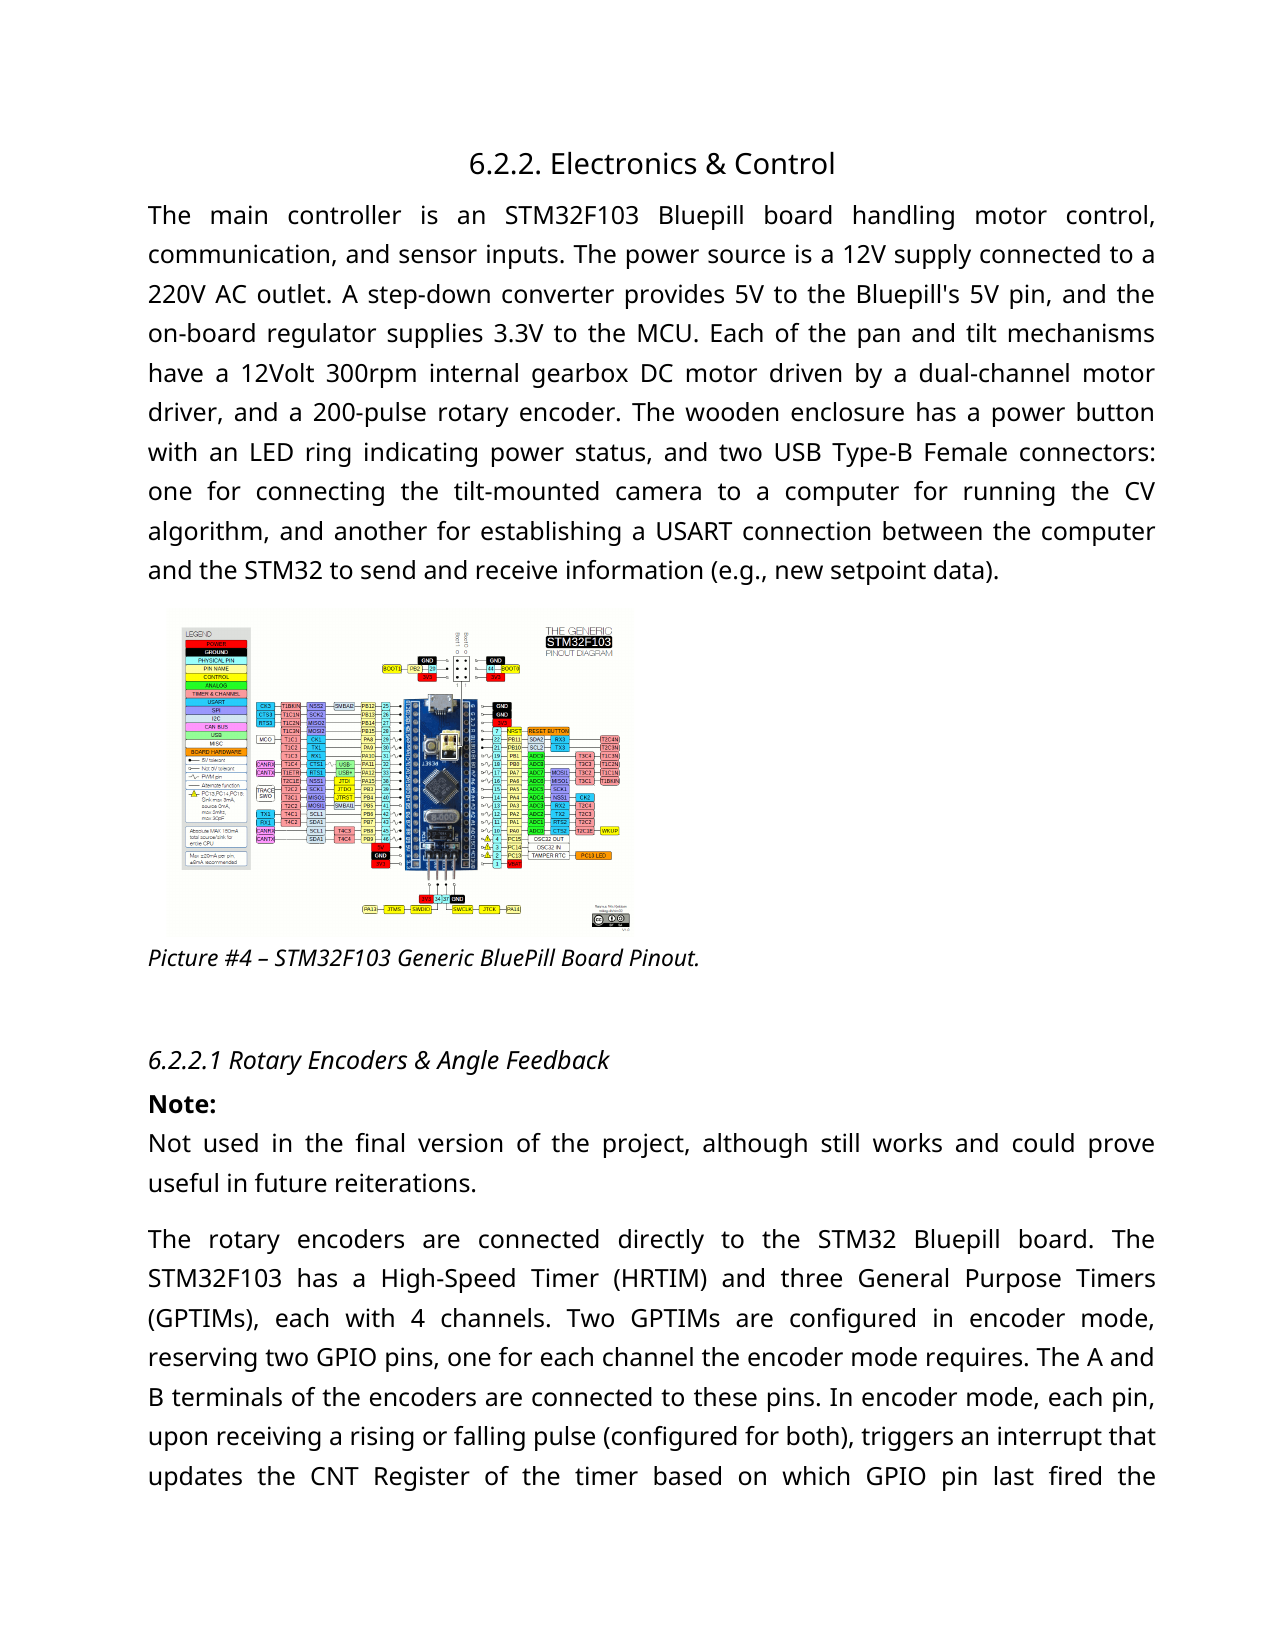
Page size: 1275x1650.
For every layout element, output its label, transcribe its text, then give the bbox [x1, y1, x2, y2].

subtitle 6.2.2. Electronics & Control [148, 143, 1157, 183]
subtitle 6.2.2.1 Rotary Encoders & Angle Feedback [148, 1043, 1157, 1077]
text The main controller is an STM32F103 Bluepill board handling motor control, communication, and sensor inputs. The power source is a 12V supply connected to a 220V AC outlet. A step-down converter provides 5V to the Bluepill's 5V pin, and the on-board regulator supplies 3.3V to the MCU. Each of the pan and tilt mechanisms have a 12Volt 300rpm internal gearbox DC motor driven by a dual-channel motor driver, and a 200-pulse rotary encoder. The wooden enclosure has a power button with an LED ring indicating power status, and two USB Type-B Female connectors: one for connecting the tilt-mounted camera to a computer for running the CV algorithm, and another for establishing a USART connection between the computer and the STM32 to send and receive information (e.g., new setpoint data). [148, 197, 1157, 587]
text Note: Not used in the final version of the project, although still works and could prove useful in future reiterations. [148, 1086, 1157, 1199]
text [148, 1221, 1157, 1492]
text Picture #4 – STM32F103 Generic BluePill Board Pinout. [148, 609, 1157, 973]
